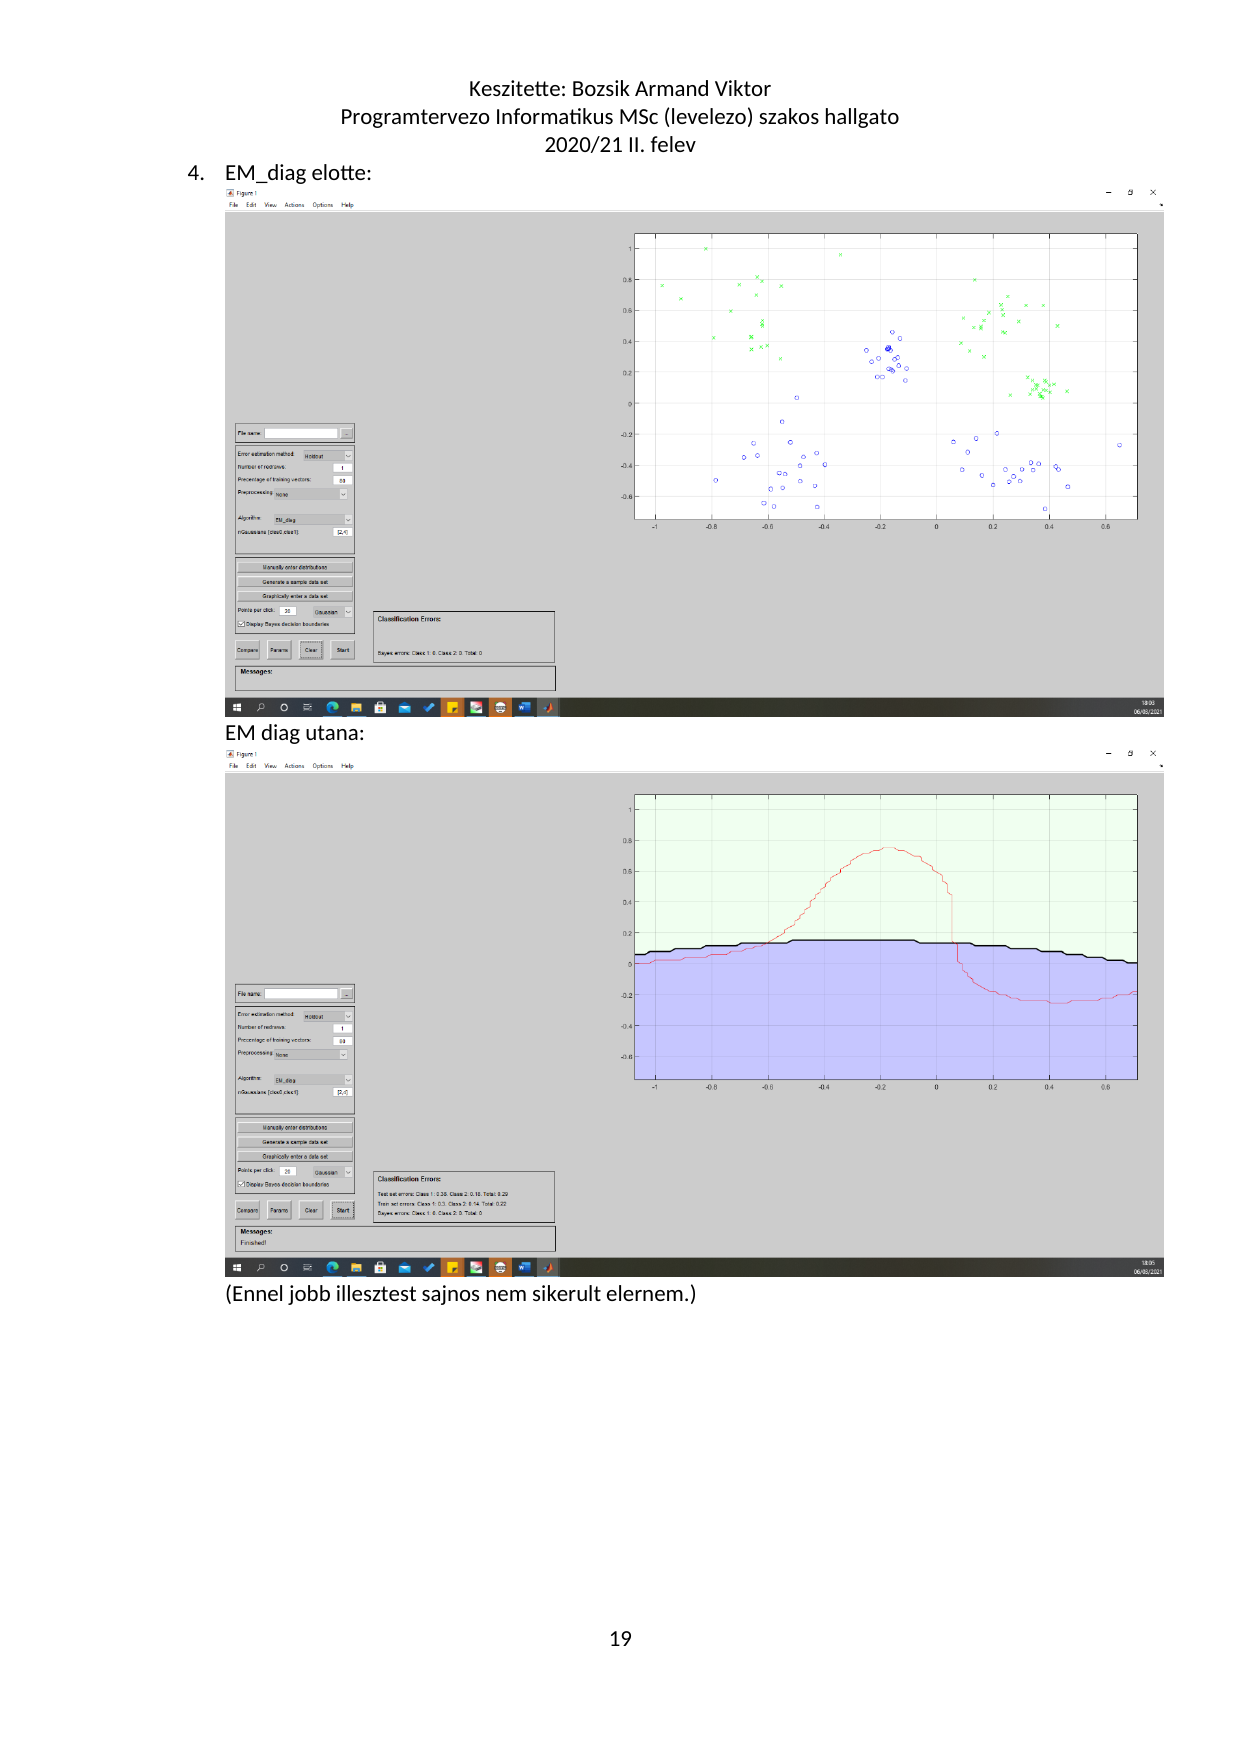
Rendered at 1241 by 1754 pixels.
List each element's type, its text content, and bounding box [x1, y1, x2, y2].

picture [225, 748, 1164, 1277]
picture [225, 188, 1164, 717]
